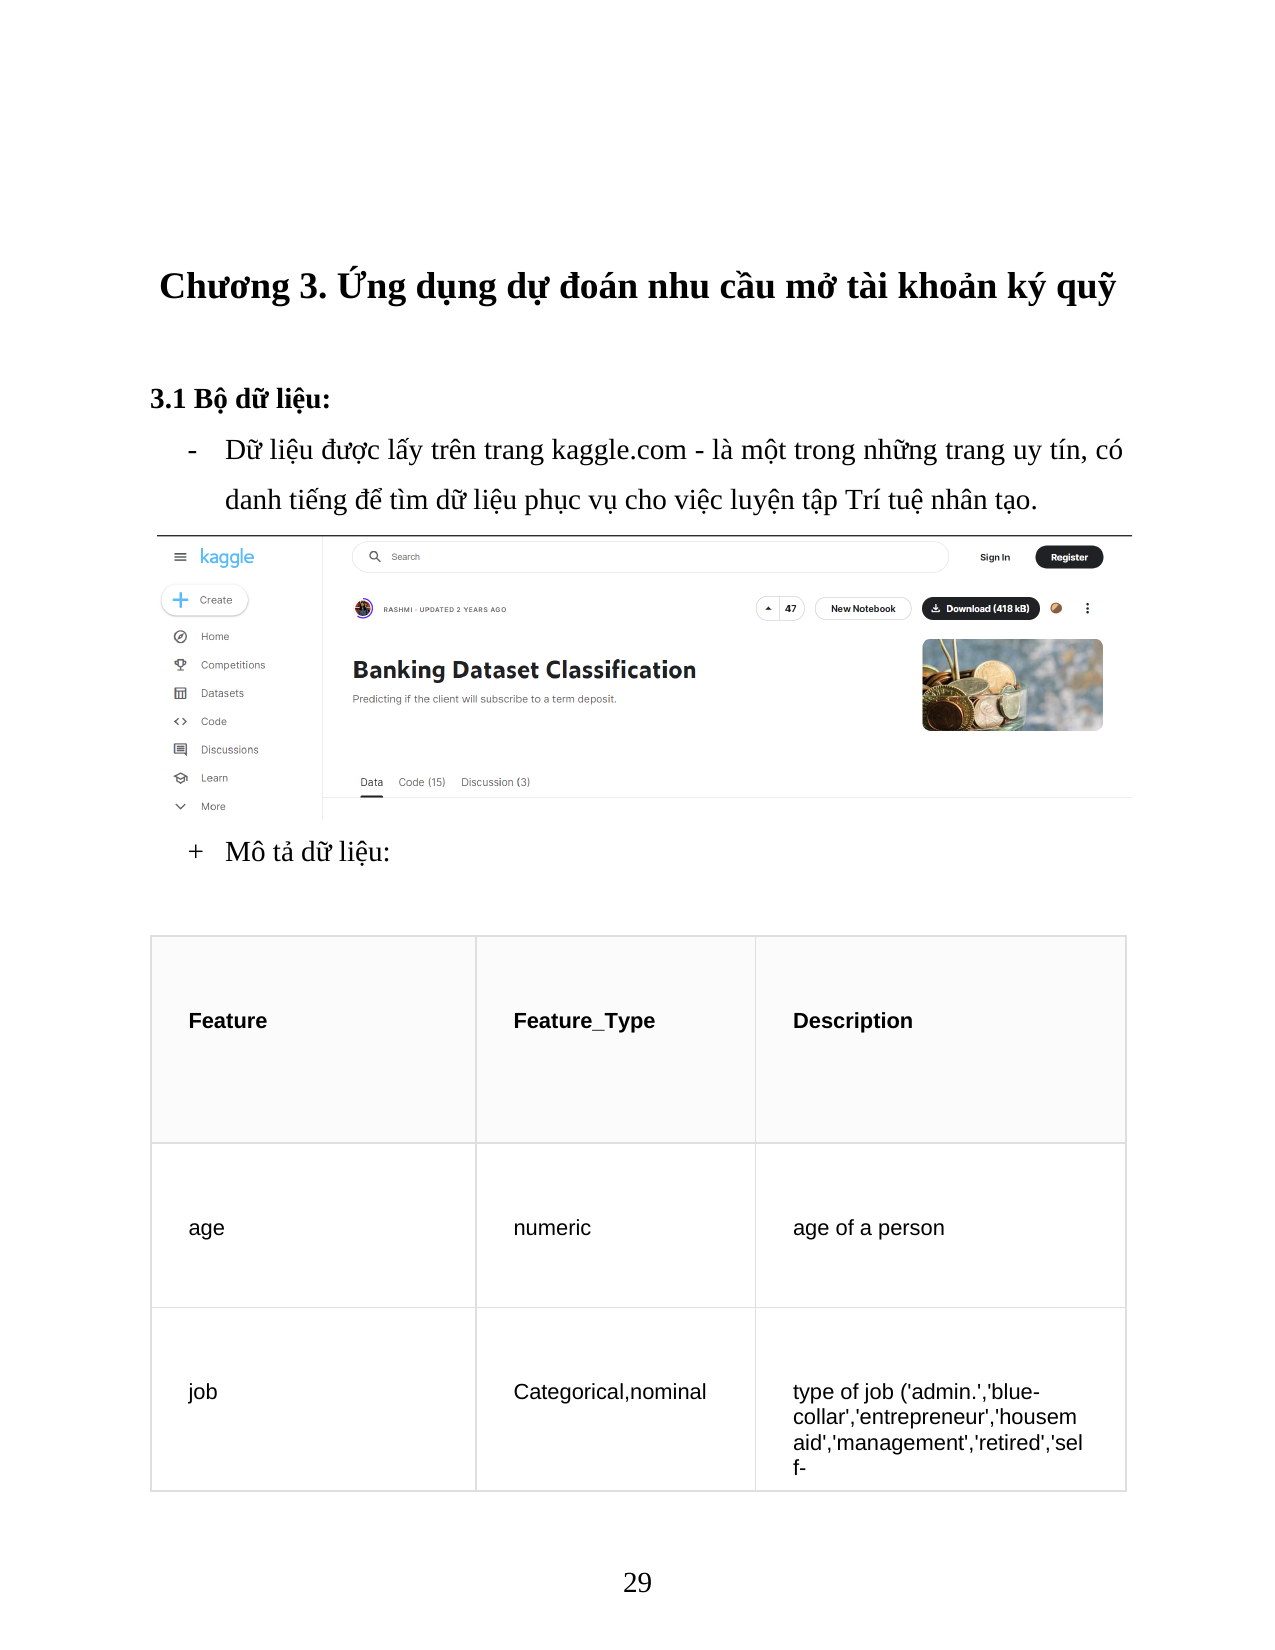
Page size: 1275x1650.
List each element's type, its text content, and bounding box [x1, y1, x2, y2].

list Dữ liệu được lấy trên trang kaggle.com - là một trong những trang uy tín, có danh tiếng để tìm dữ liệu phục vụ cho việc luyện tập Trí tuệ nhân tạo. [187, 432, 1125, 516]
picture [157, 535, 1133, 819]
table_header Feature_Type [477, 937, 755, 1142]
list Mô tả dữ liệu: [187, 834, 1125, 868]
table_cell age [152, 1144, 475, 1307]
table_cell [756, 1308, 1125, 1490]
table_cell Categorical,nominal [477, 1308, 755, 1490]
text 3.1 Bộ dữ liệu: [150, 382, 1125, 415]
table_cell job [152, 1308, 475, 1490]
table_cell numeric [477, 1144, 755, 1307]
table_header Description [756, 937, 1125, 1142]
table_header Feature [152, 937, 475, 1142]
table_cell age of a person [756, 1144, 1125, 1307]
text Chương 3. Ứng dụng dự đoán nhu cầu mở tài khoản ký quỹ [150, 263, 1125, 307]
